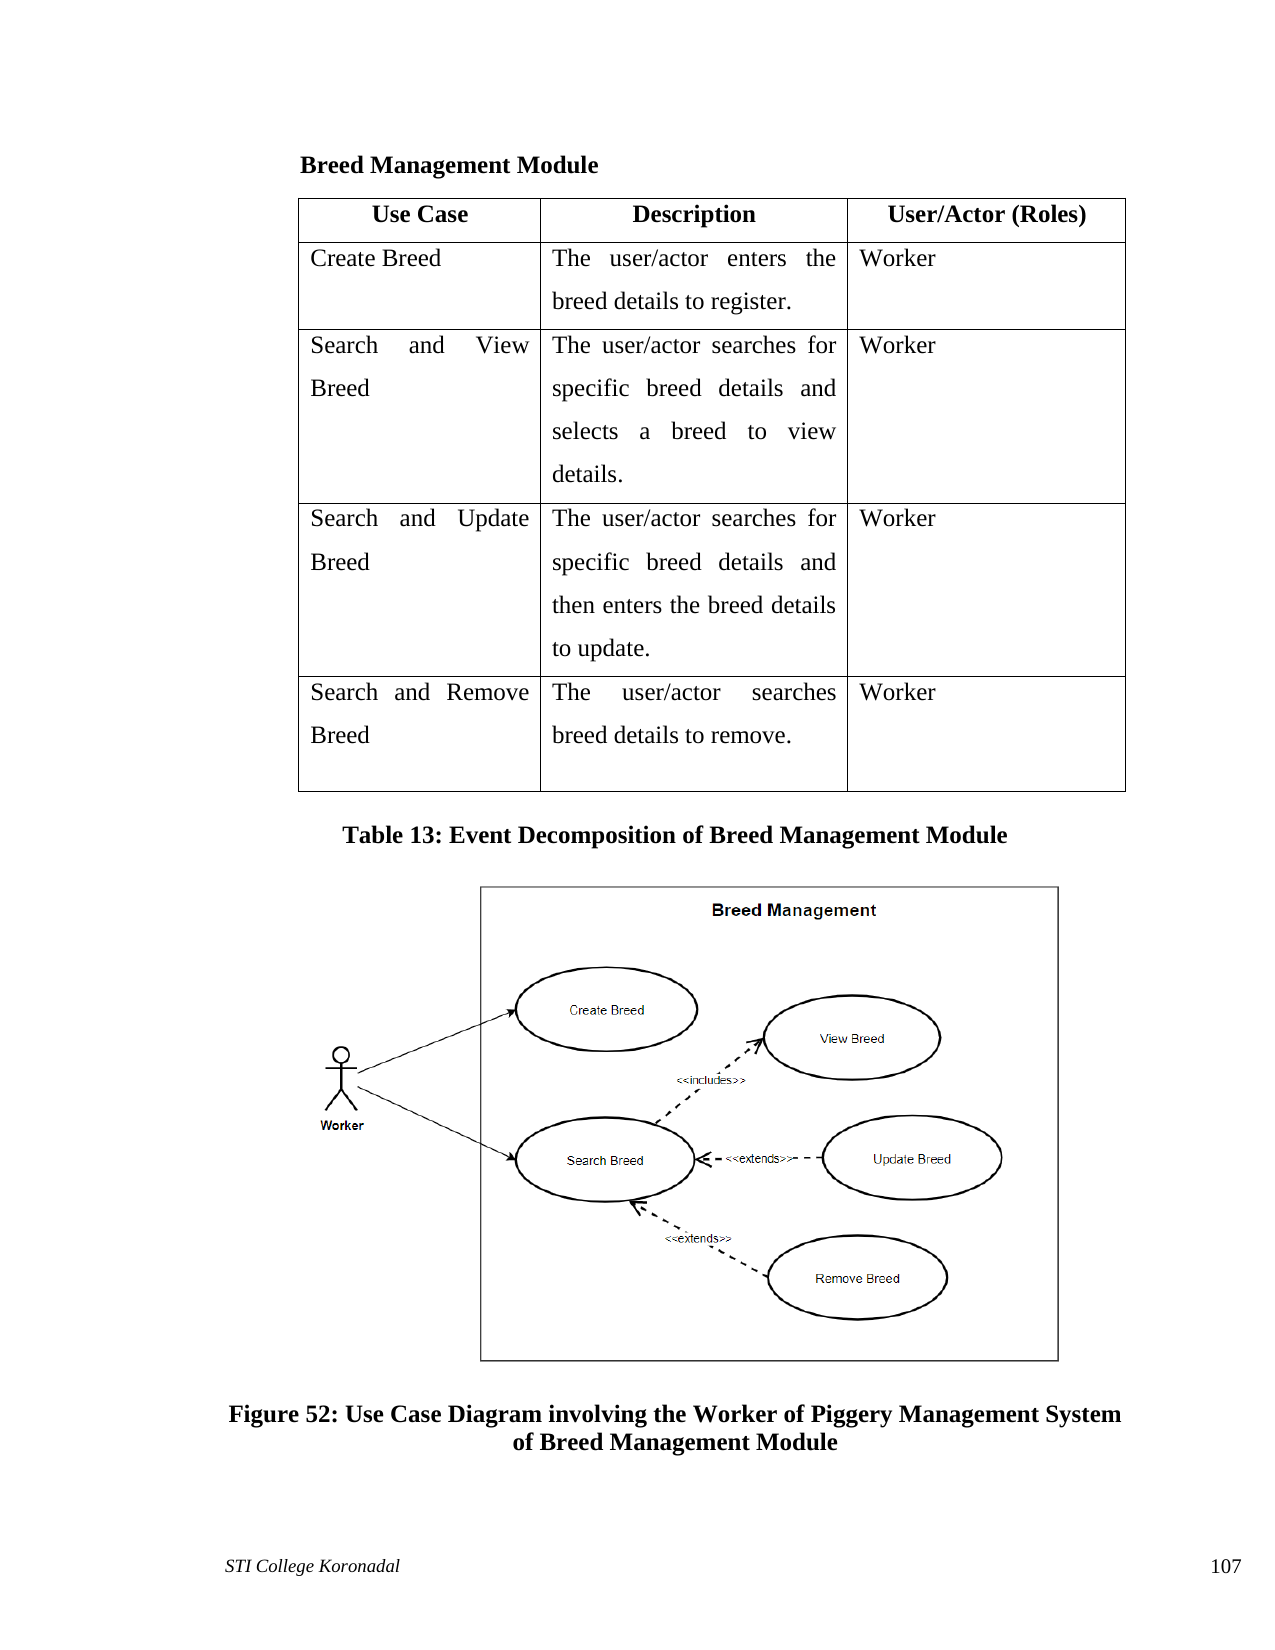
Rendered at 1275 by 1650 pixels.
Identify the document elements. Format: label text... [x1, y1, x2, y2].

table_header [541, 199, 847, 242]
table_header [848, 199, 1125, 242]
picture [285, 877, 1065, 1370]
text Table 13: Event Decomposition of Breed Management Module [225, 820, 1125, 849]
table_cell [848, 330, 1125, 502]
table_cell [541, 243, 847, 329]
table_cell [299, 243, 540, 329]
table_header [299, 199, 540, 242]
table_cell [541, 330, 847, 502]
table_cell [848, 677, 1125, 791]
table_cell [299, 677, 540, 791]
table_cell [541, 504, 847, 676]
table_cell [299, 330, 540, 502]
text Breed Management Module [225, 150, 1125, 179]
text Figure 52: Use Case Diagram involving the Worker of Piggery Management System of Breed Management Module [225, 1399, 1125, 1456]
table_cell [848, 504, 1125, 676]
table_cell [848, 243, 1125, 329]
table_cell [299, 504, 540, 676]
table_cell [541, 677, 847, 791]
